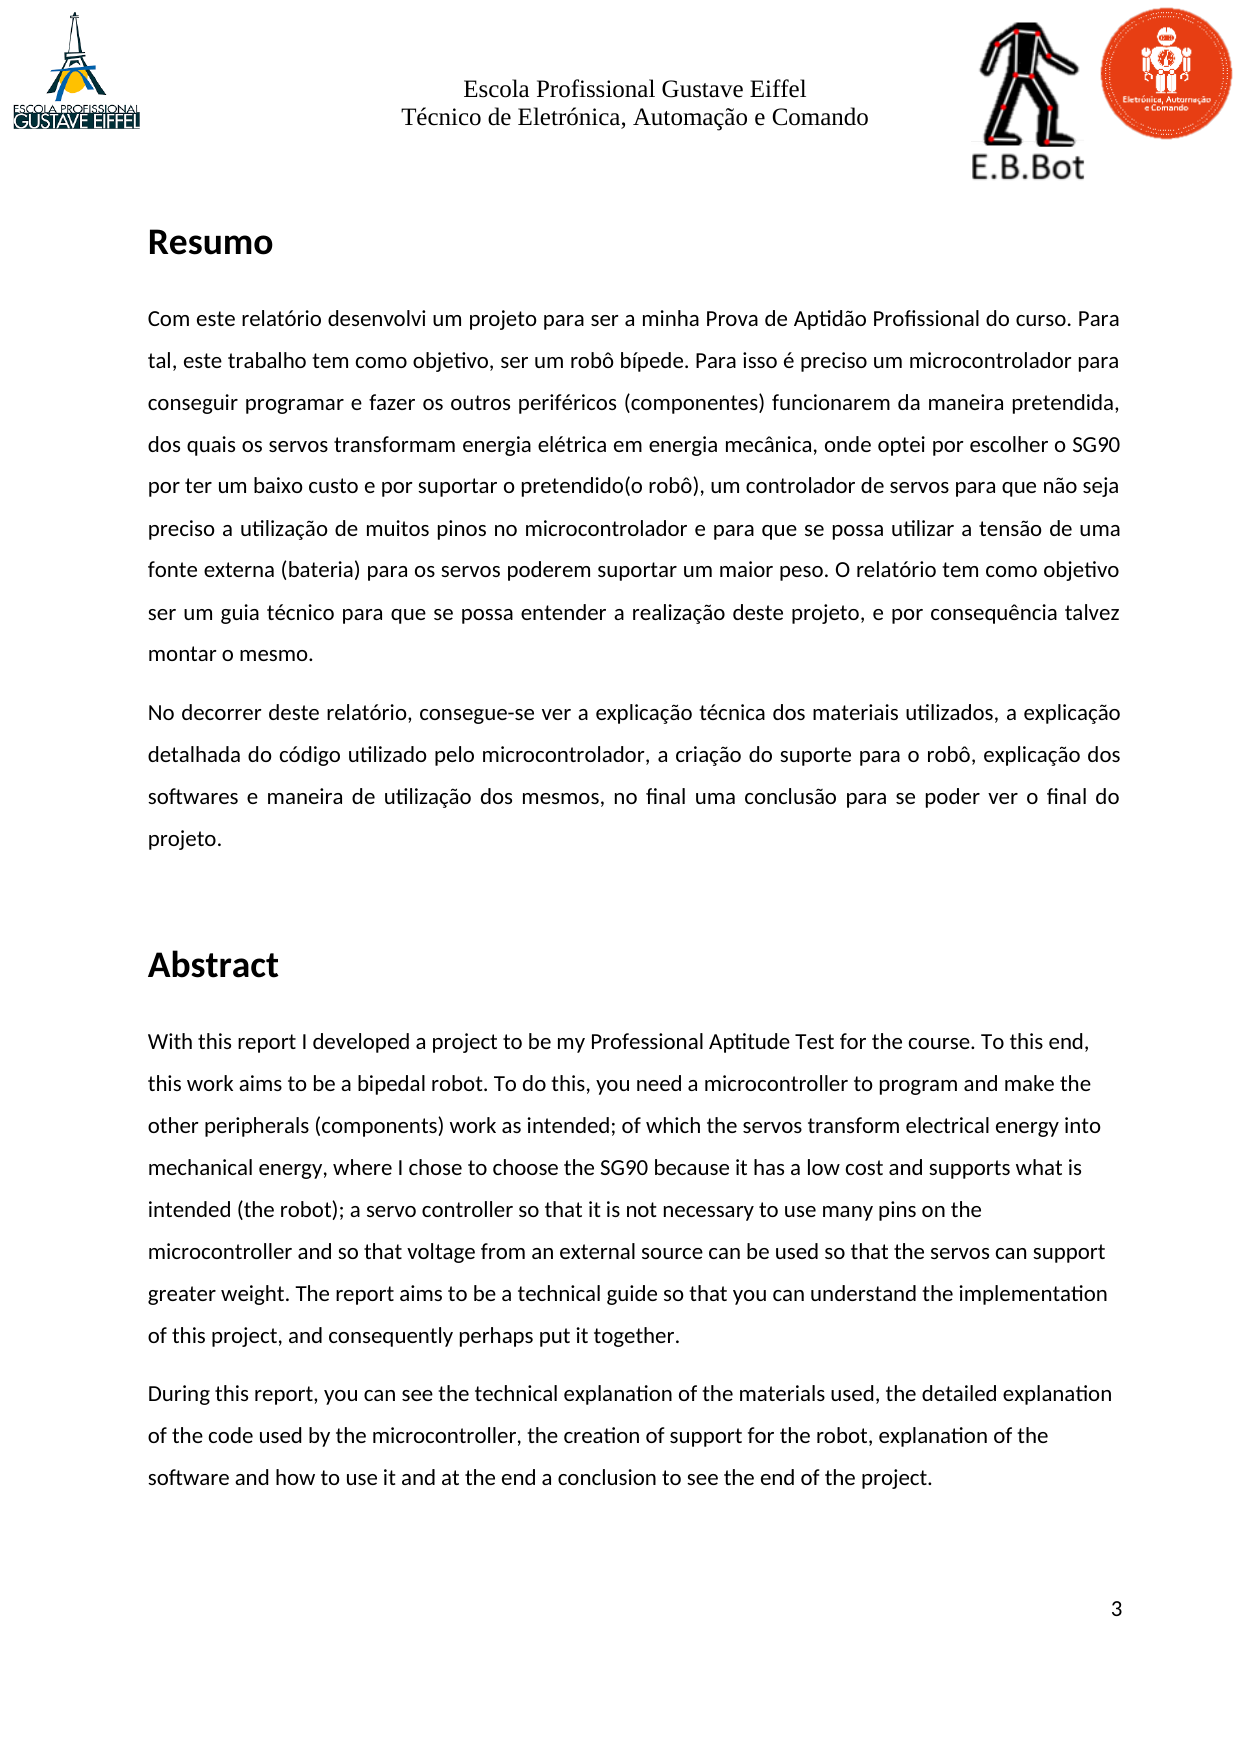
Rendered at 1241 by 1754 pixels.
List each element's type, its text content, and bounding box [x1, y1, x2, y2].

picture [2, 0, 150, 142]
text No decorrer deste relatório, consegue-se ver a explicação técnica dos materiais utilizados, a explicação detalhada do código utilizado pelo microcontrolador, a criação do suporte para o robô, explicação dos softwares e maneira de utilização dos mesmos, no final uma conclusão para se poder ver o final do projeto. [148, 698, 1122, 852]
picture [1092, 0, 1240, 148]
subtitle Abstract [148, 941, 1122, 987]
text During this report, you can see the technical explanation of the materials used, the detailed explanation of the code used by the microcontroller, the creation of support for the robot, explanation of the software and how to use it and at the end a conclusion to see the end of the project. [148, 1379, 1122, 1491]
text Com este relatório desenvolvi um projeto para ser a minha Prova de Aptidão Profissional do curso. Para tal, este trabalho tem como objetivo, ser um robô bípede. Para isso é preciso um microcontrolador para conseguir programar e fazer os outros periféricos (componentes) funcionarem da maneira pretendida, dos quais os servos transformam energia elétrica em energia mecânica, onde optei por escolher o SG90 por ter um baixo custo e por suportar o pretendido(o robô), um controlador de servos para que não seja preciso a utilização de muitos pinos no microcontrolador e para que se possa utilizar a tensão de uma fonte externa (bateria) para os servos poderem suportar um maior peso. O relatório tem como objetivo ser um guia técnico para que se possa entender a realização deste projeto, e por consequência talvez montar o mesmo. [148, 304, 1122, 668]
subtitle Resumo [148, 218, 1122, 264]
picture [971, 16, 1085, 183]
text With this report I developed a project to be my Professional Aptitude Test for the course. To this end, this work aims to be a bipedal robot. To do this, you need a microcontroller to program and make the other peripherals (components) work as intended; of which the servos transform electrical energy into mechanical energy, where I chose to choose the SG90 because it has a low cost and supports what is intended (the robot); a servo controller so that it is not necessary to use many pins on the microcontroller and so that voltage from an external source can be used so that the servos can support greater weight. The report aims to be a technical guide so that you can understand the implementation of this project, and consequently perhaps put it together. [148, 1027, 1122, 1349]
